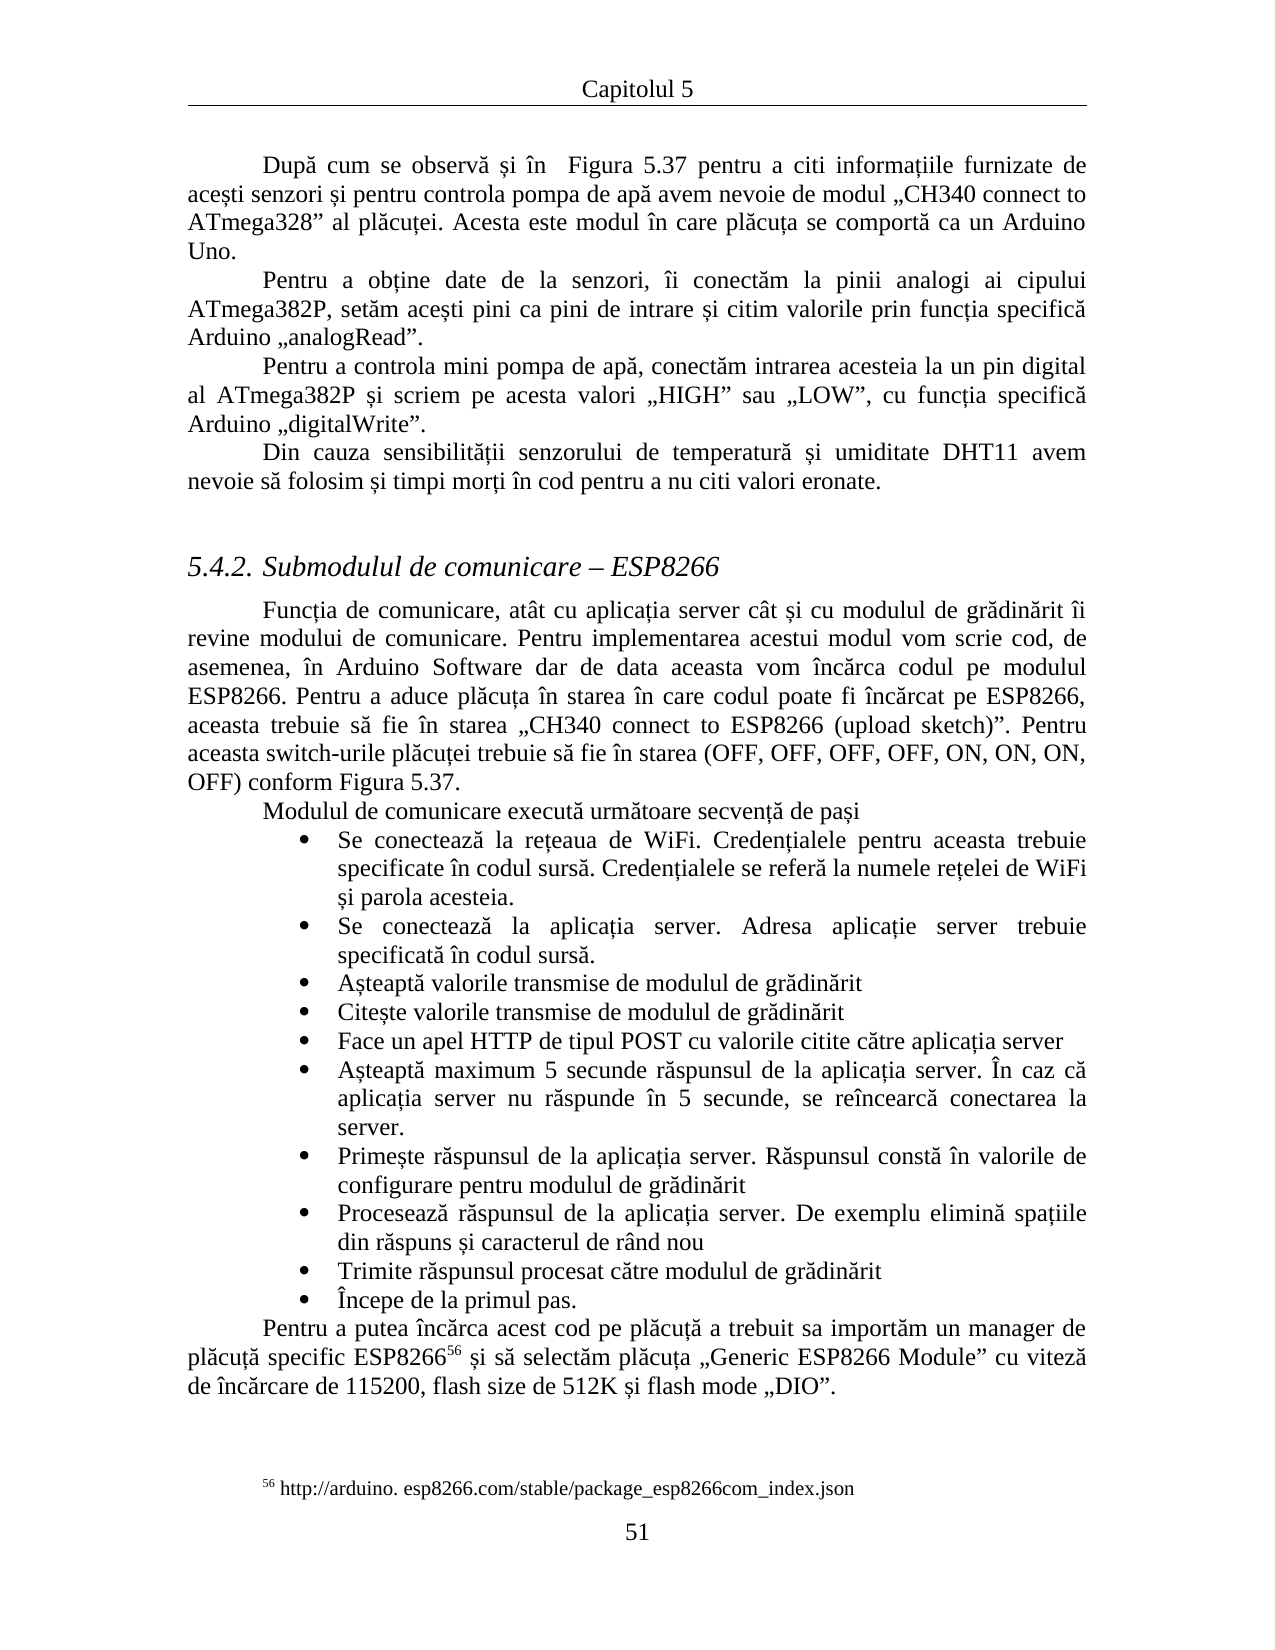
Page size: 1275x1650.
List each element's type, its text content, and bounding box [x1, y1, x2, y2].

list Se conectează la aplicația server. Adresa aplicație server trebuie specificată în codul sursă. [300, 911, 1087, 968]
list Procesează răspunsul de la aplicația server. De exemplu elimină spațiile din răspuns și caracterul de rând nou [300, 1198, 1087, 1256]
list Citește valorile transmise de modulul de grădinărit [300, 997, 1087, 1026]
text Pentru a putea încărca acest cod pe plăcuță a trebuit sa importăm un manager de plăcuță specific ESP8266 și să selectăm plăcuța „Generic ESP8266 Module” cu viteză de încărcare de 115200, flash size de 512K și flash mode „DIO”. [187, 1313, 1087, 1400]
text Din cauza sensibilității senzorului de temperatură și umiditate DHT11 avem nevoie să folosim și timpi morți în cod pentru a nu citi valori eronate. [187, 437, 1087, 495]
list Face un apel HTTP de tipul POST cu valorile citite către aplicația server [300, 1026, 1087, 1055]
list Așteaptă valorile transmise de modulul de grădinărit [300, 968, 1087, 997]
list Începe de la primul pas. [300, 1285, 1087, 1313]
list Așteaptă maximum 5 secunde răspunsul de la aplicația server. În caz că aplicația server nu răspunde în 5 secunde, se reîncearcă conectarea la server. [300, 1055, 1087, 1141]
text Pentru a obține date de la senzori, îi conectăm la pinii analogi ai cipului ATmega382P, setăm acești pini ca pini de intrare și citim valorile prin funcția specifică Arduino „analogRead”. [187, 265, 1087, 351]
list Primește răspunsul de la aplicația server. Răspunsul constă în valorile de configurare pentru modulul de grădinărit [300, 1141, 1087, 1198]
subtitle Submodulul de comunicare – ESP8266 [187, 549, 1087, 582]
list Trimite răspunsul procesat către modulul de grădinărit [300, 1256, 1087, 1285]
text Pentru a controla mini pompa de apă, conectăm intrarea acesteia la un pin digital al ATmega382P și scriem pe acesta valori „HIGH” sau „LOW”, cu funcția specifică Arduino „digitalWrite”. [187, 351, 1087, 437]
text Modulul de comunicare execută următoare secvență de pași [187, 796, 1087, 825]
list Se conectează la rețeaua de WiFi. Credențialele pentru aceasta trebuie specificate în codul sursă. Credențialele se referă la numele rețelei de WiFi și parola acesteia. [300, 825, 1087, 911]
